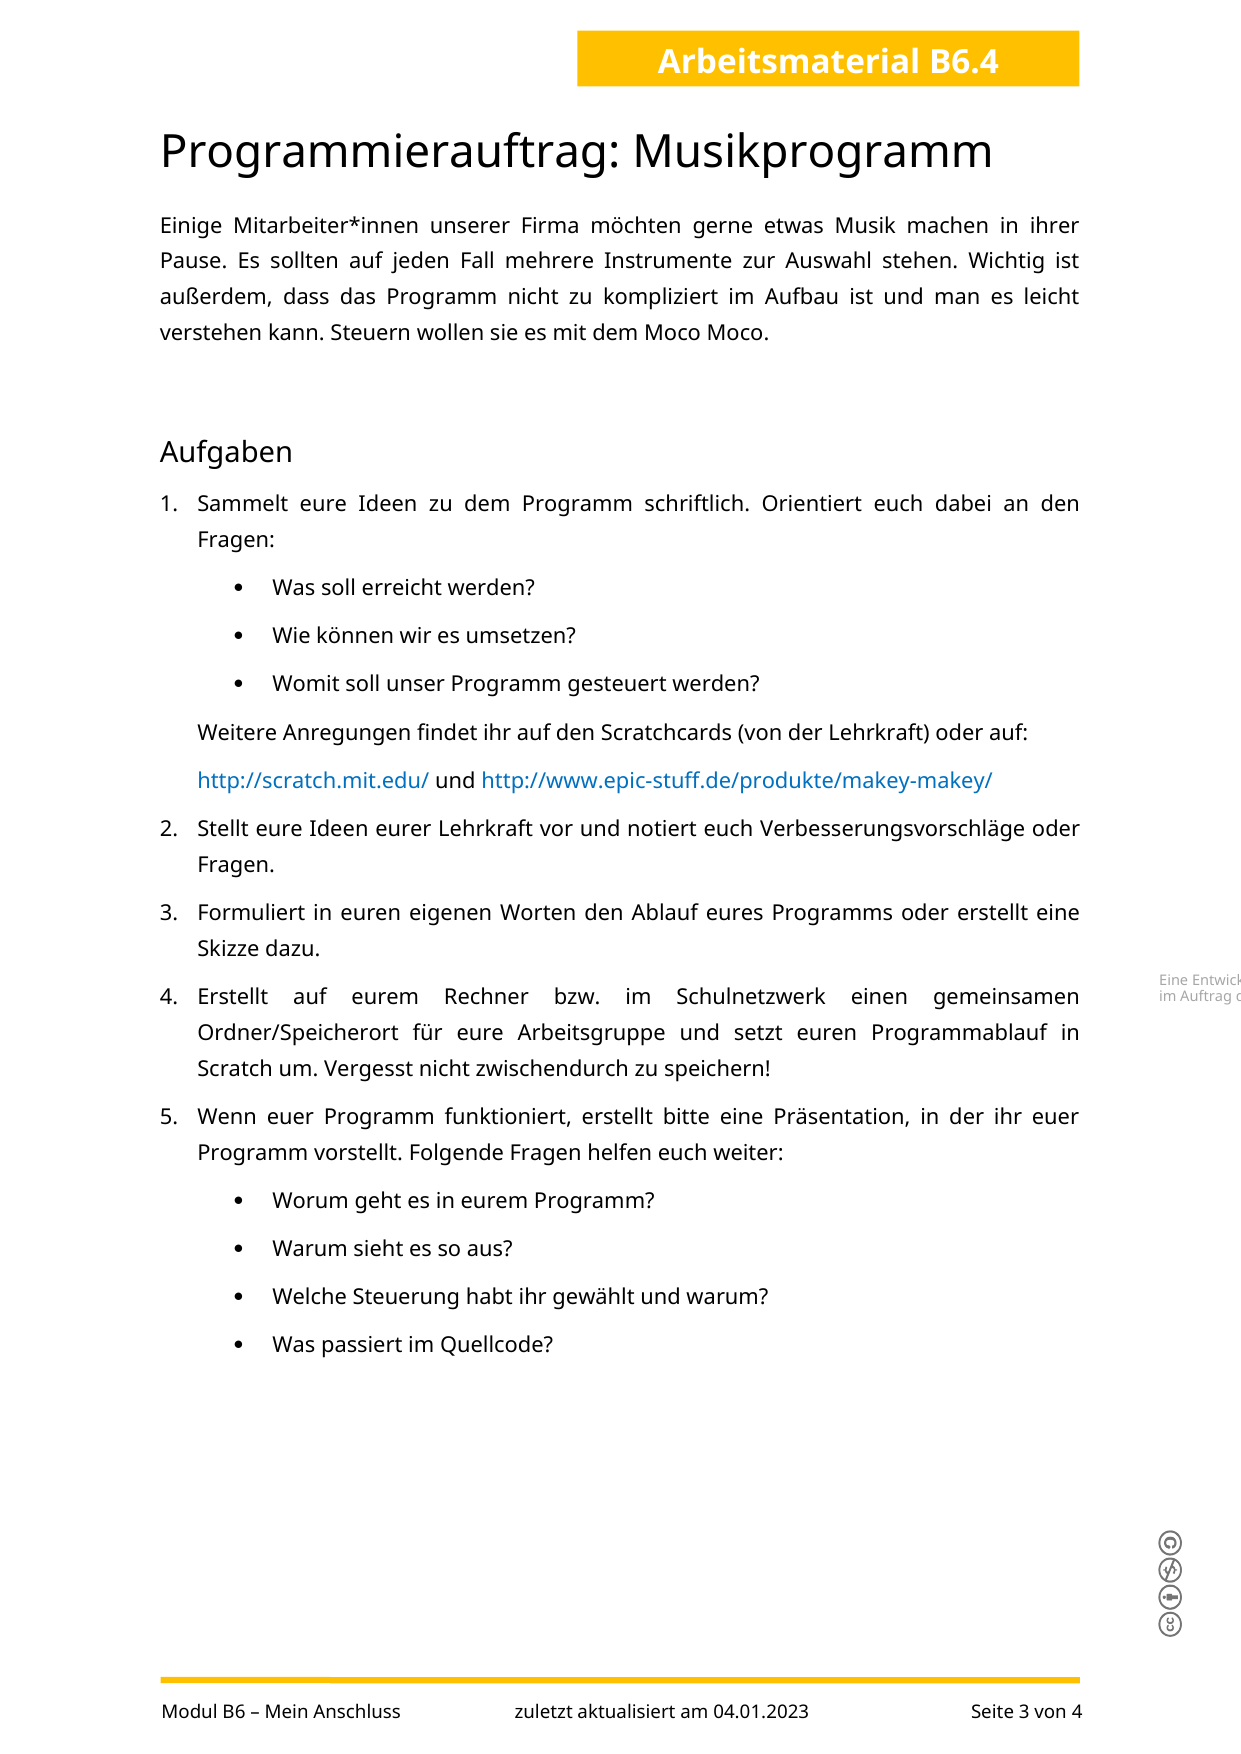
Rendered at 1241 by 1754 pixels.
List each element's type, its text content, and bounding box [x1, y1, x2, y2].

list Worum geht es in eurem Programm? [234, 1185, 1081, 1214]
subtitle Aufgaben [159, 432, 1081, 471]
text Programmierauftrag: Musikprogramm [159, 118, 1081, 181]
list Was passiert im Quellcode? [234, 1329, 1081, 1359]
list Wie können wir es umsetzen? [234, 620, 1081, 650]
list Weitere Anregungen findet ihr auf den Scratchcards (von der Lehrkraft) oder auf: [197, 717, 1081, 746]
list Warum sieht es so aus? [234, 1233, 1081, 1263]
list Stellt eure Ideen eurer Lehrkraft vor und notiert euch Verbesserungsvorschläge oder Fragen. [159, 813, 1081, 879]
list Erstellt auf eurem Rechner bzw. im Schulnetzwerk einen gemeinsamen Ordner/Speicherort für eure Arbeitsgruppe und setzt euren Programmablauf in Scratch um. Vergesst nicht zwischendurch zu speichern! [159, 981, 1081, 1082]
list http://scratch.mit.edu/ und http://www.epic-stuff.de/produkte/makey-makey/ [197, 765, 1081, 795]
list Womit soll unser Programm gesteuert werden? [234, 668, 1081, 698]
list Was soll erreicht werden? [234, 572, 1081, 602]
list Welche Steuerung habt ihr gewählt und warum? [234, 1281, 1081, 1311]
list Formuliert in euren eigenen Worten den Ablauf eures Programms oder erstellt eine Skizze dazu. [159, 897, 1081, 963]
text Einige Mitarbeiter*innen unserer Firma möchten gerne etwas Musik machen in ihrer Pause. Es sollten auf jeden Fall mehrere Instrumente zur Auswahl stehen. Wichtig ist außerdem, dass das Programm nicht zu kompliziert im Aufbau ist und man es leicht verstehen kann. Steuern wollen sie es mit dem Moco Moco. [159, 209, 1081, 347]
list Wenn euer Programm funktioniert, erstellt bitte eine Präsentation, in der ihr euer Programm vorstellt. Folgende Fragen helfen euch weiter: [159, 1101, 1081, 1166]
list Sammelt eure Ideen zu dem Programm schriftlich. Orientiert euch dabei an den Fragen: [159, 488, 1081, 553]
